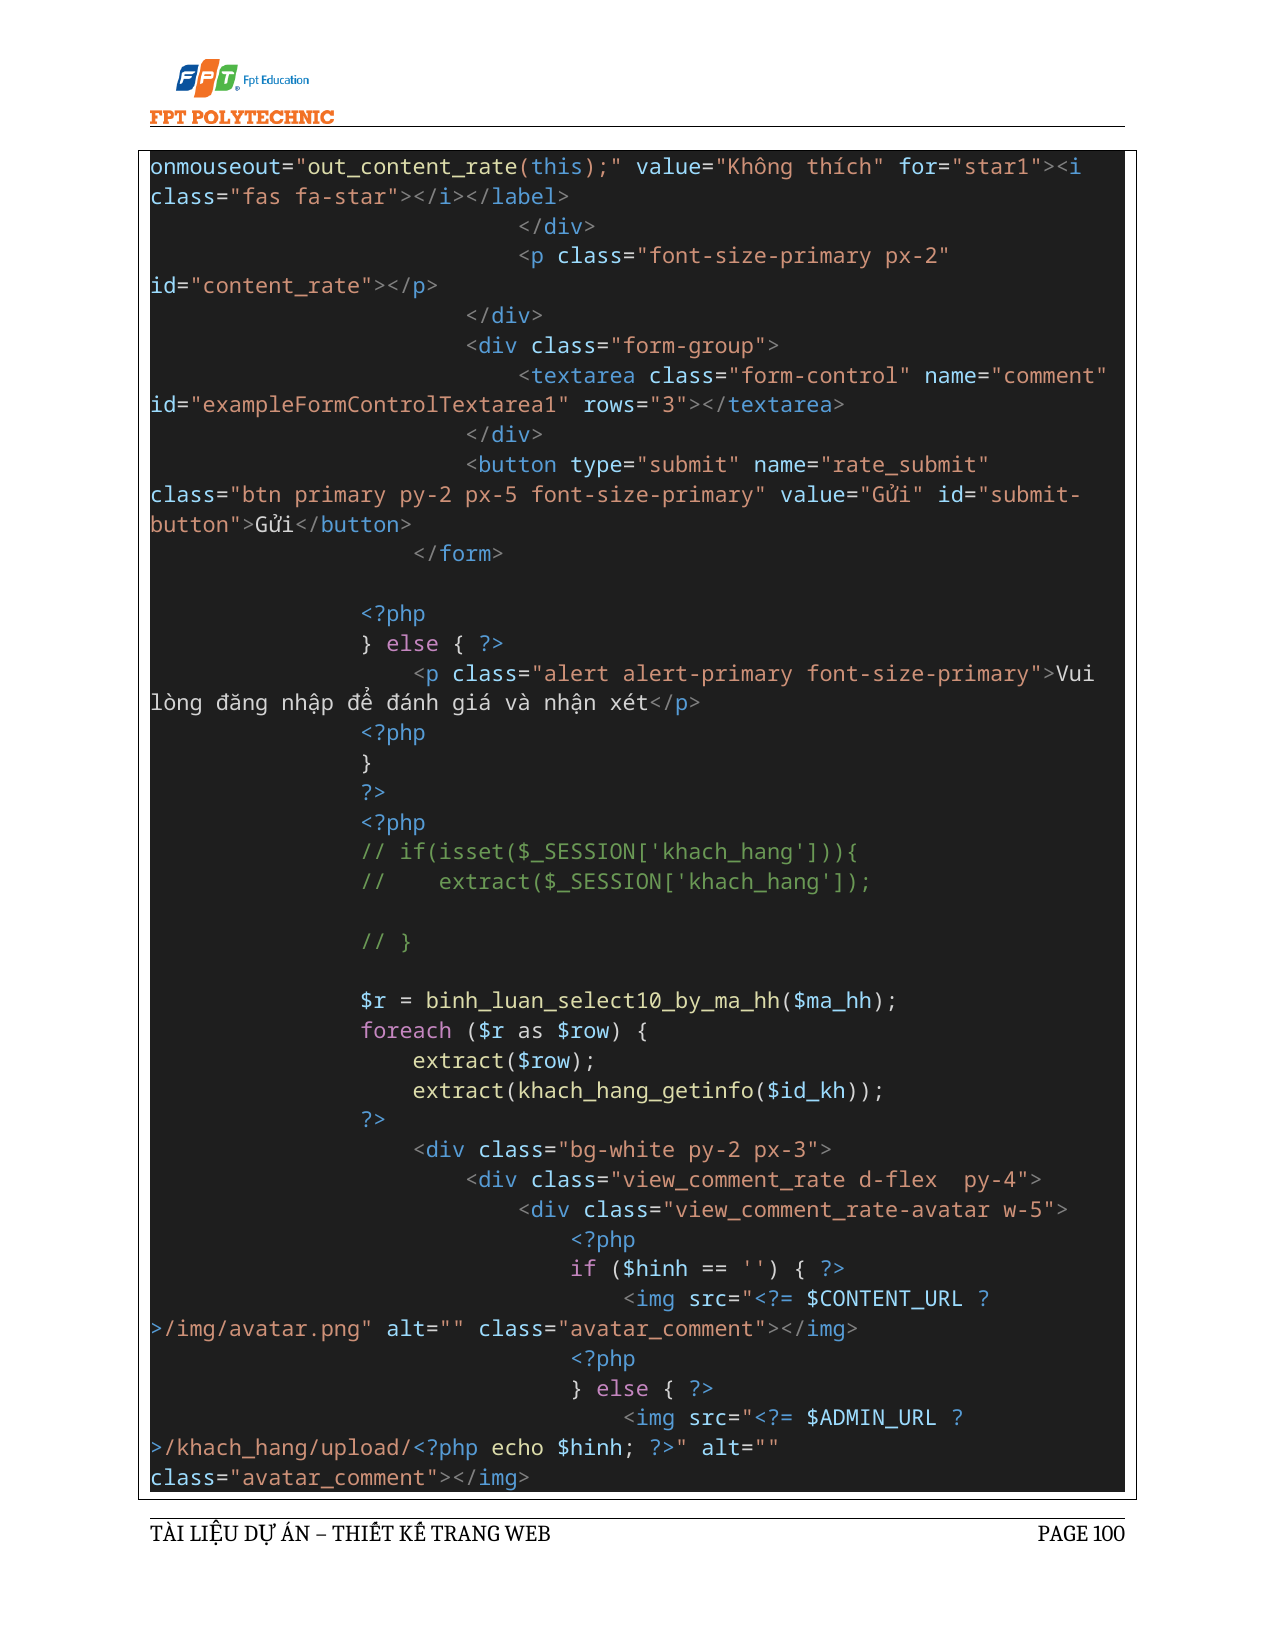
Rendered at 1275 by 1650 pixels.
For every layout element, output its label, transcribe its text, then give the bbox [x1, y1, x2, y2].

picture [150, 59, 336, 124]
